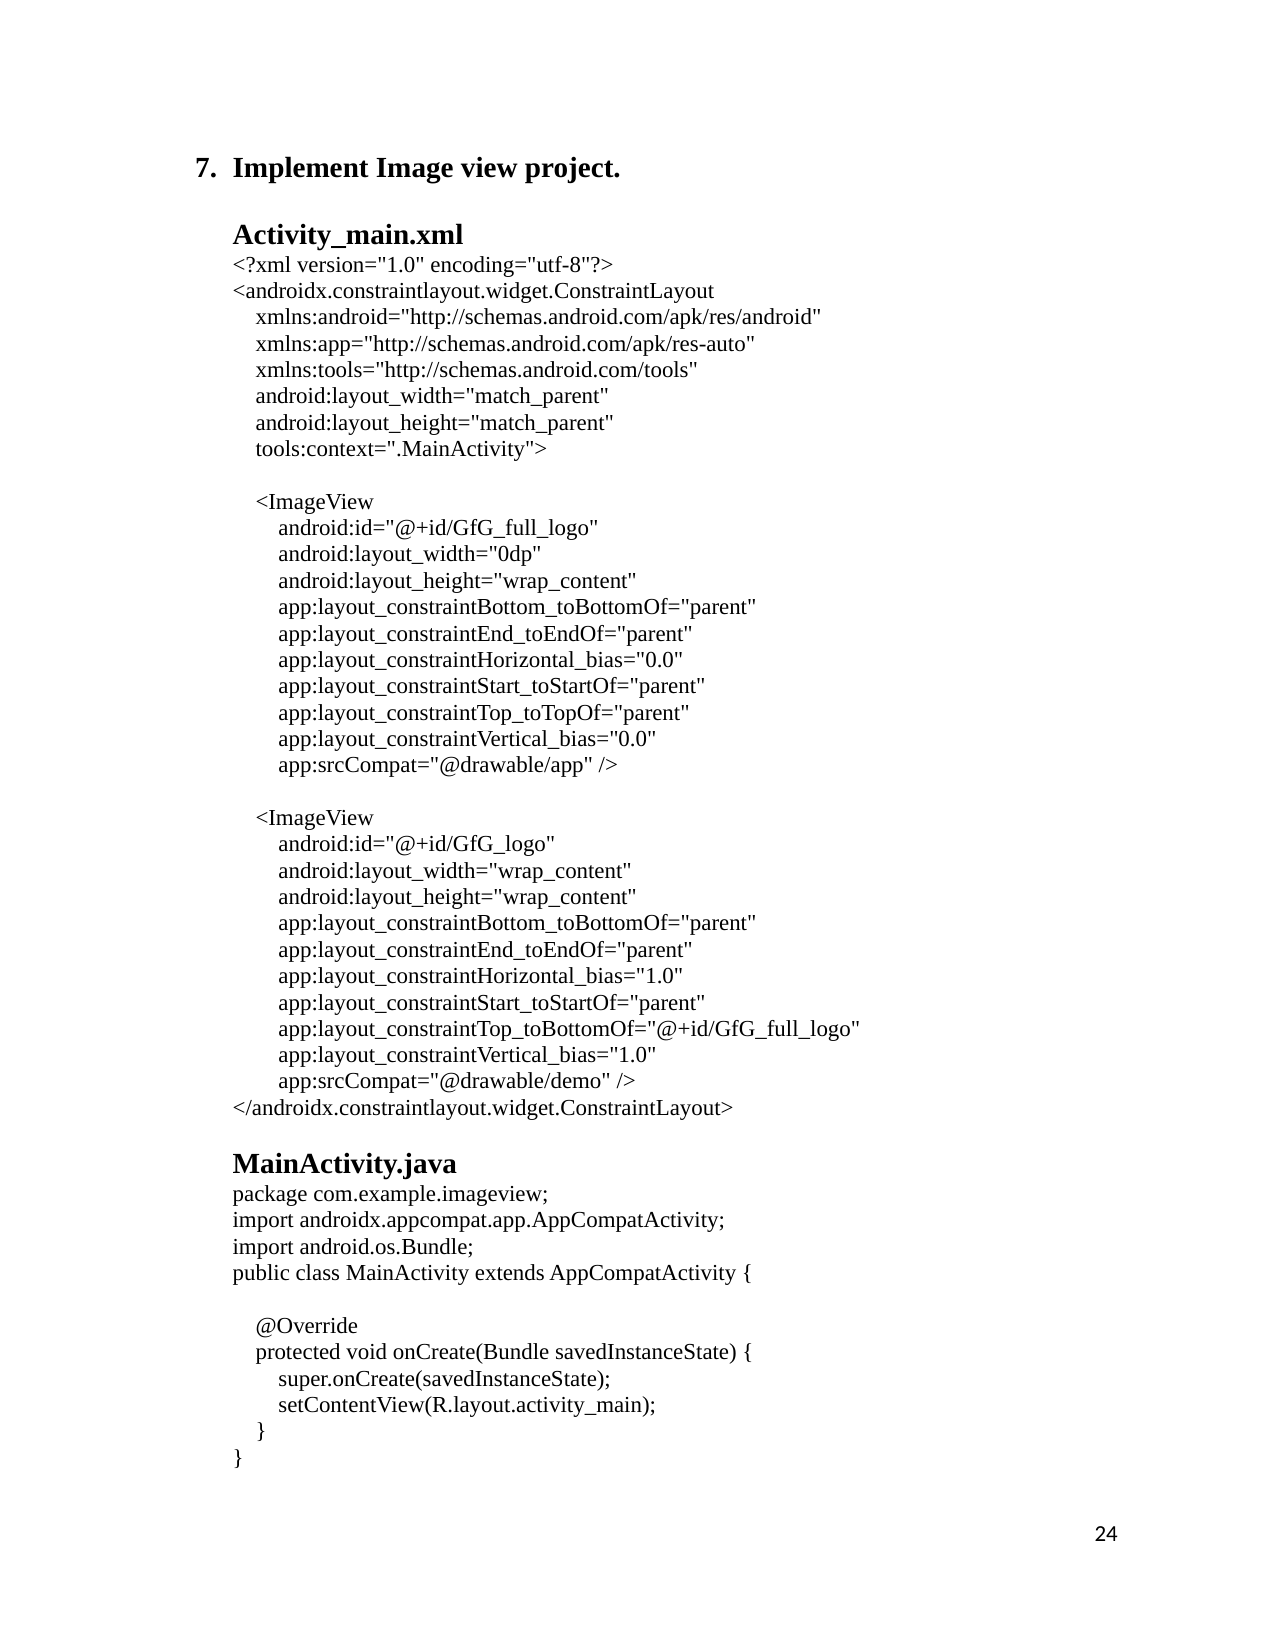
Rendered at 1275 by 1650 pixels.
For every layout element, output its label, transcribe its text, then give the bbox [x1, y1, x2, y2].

list import androidx.appcompat.app.AppCompatActivity; [232, 1207, 1117, 1233]
list android:layout_height="wrap_content" [232, 567, 1117, 593]
list android:id="@+id/GfG_full_logo" [232, 514, 1117, 541]
list android:layout_height="wrap_content" [232, 883, 1117, 909]
list Activity_main.xml [232, 217, 1117, 251]
list super.onCreate(savedInstanceState); [232, 1365, 1117, 1391]
list xmlns:android="http://schemas.android.com/apk/res/android" [232, 303, 1117, 330]
list app:layout_constraintStart_toStartOf="parent" [232, 672, 1117, 699]
list android:layout_width="0dp" [232, 541, 1117, 567]
list android:layout_width="wrap_content" [232, 857, 1117, 883]
list public class MainActivity extends AppCompatActivity { [232, 1259, 1117, 1286]
list app:layout_constraintTop_toTopOf="parent" [232, 699, 1117, 725]
list app:srcCompat="@drawable/app" /> [232, 751, 1117, 778]
list Implement Image view project. [195, 150, 1117, 183]
list app:layout_constraintBottom_toBottomOf="parent" [232, 593, 1117, 619]
list app:layout_constraintHorizontal_bias="1.0" [232, 962, 1117, 988]
list } [232, 1444, 1117, 1470]
list <androidx.constraintlayout.widget.ConstraintLayout [232, 277, 1117, 303]
list app:layout_constraintTop_toBottomOf="@+id/GfG_full_logo" [232, 1015, 1117, 1041]
list app:layout_constraintVertical_bias="1.0" [232, 1041, 1117, 1068]
list tools:context=".MainActivity"> [232, 435, 1117, 461]
list app:layout_constraintEnd_toEndOf="parent" [232, 936, 1117, 962]
list setContentView(R.layout.activity_main); [232, 1391, 1117, 1417]
list protected void onCreate(Bundle savedInstanceState) { [232, 1338, 1117, 1365]
list import android.os.Bundle; [232, 1233, 1117, 1259]
list xmlns:tools="http://schemas.android.com/tools" [232, 356, 1117, 382]
list <?xml version="1.0" encoding="utf-8"?> [232, 251, 1117, 277]
list app:layout_constraintStart_toStartOf="parent" [232, 988, 1117, 1015]
list app:layout_constraintVertical_bias="0.0" [232, 725, 1117, 751]
list xmlns:app="http://schemas.android.com/apk/res-auto" [232, 330, 1117, 356]
list MainActivity.java [232, 1147, 1117, 1180]
list app:layout_constraintHorizontal_bias="0.0" [232, 646, 1117, 672]
list </androidx.constraintlayout.widget.ConstraintLayout> [232, 1094, 1117, 1120]
list @Override [232, 1312, 1117, 1338]
list android:layout_width="match_parent" [232, 382, 1117, 409]
list } [232, 1417, 1117, 1444]
list <ImageView [232, 488, 1117, 514]
list app:layout_constraintBottom_toBottomOf="parent" [232, 909, 1117, 936]
list <ImageView [232, 804, 1117, 830]
list package com.example.imageview; [232, 1180, 1117, 1207]
list android:layout_height="match_parent" [232, 409, 1117, 435]
list app:layout_constraintEnd_toEndOf="parent" [232, 619, 1117, 646]
list android:id="@+id/GfG_logo" [232, 830, 1117, 857]
list app:srcCompat="@drawable/demo" /> [232, 1068, 1117, 1094]
